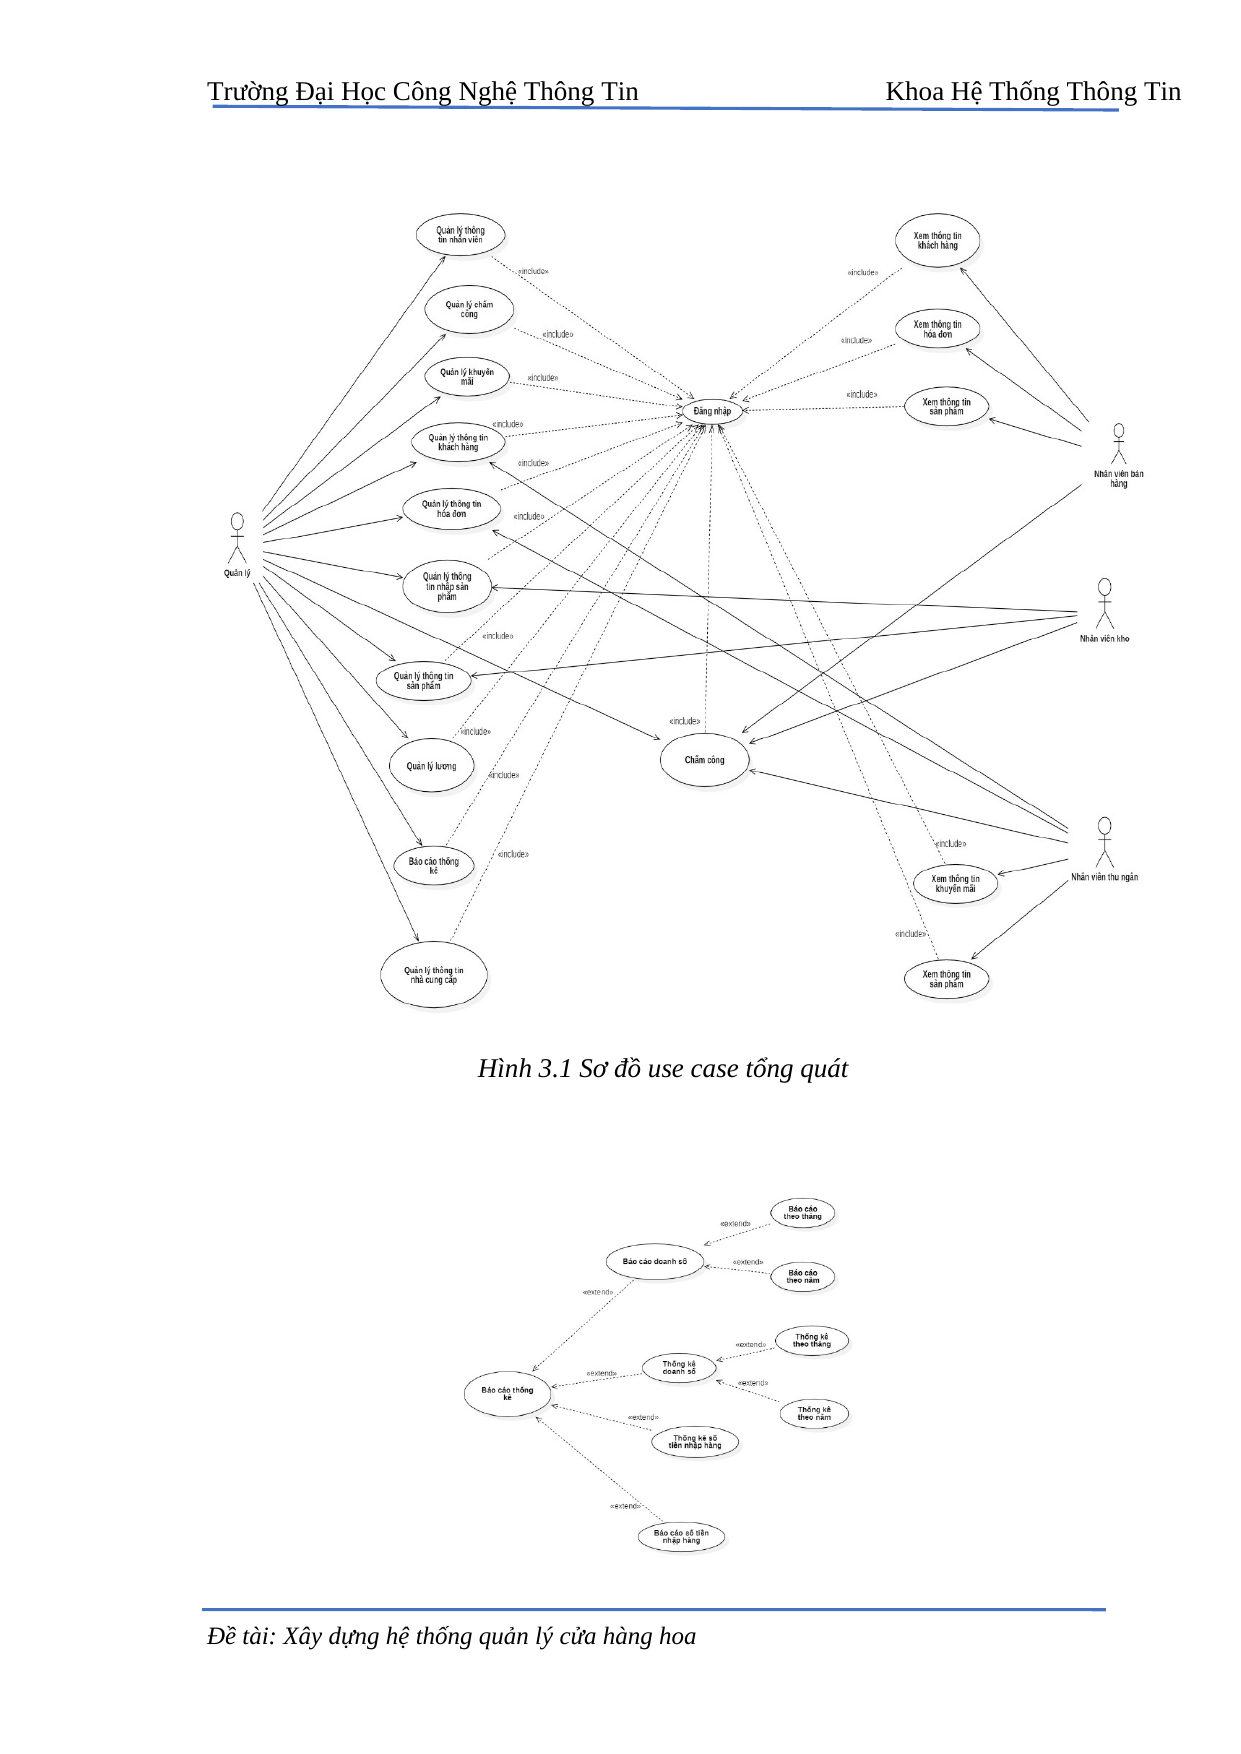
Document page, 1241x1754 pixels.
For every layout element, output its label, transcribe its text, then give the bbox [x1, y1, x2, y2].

text Hình 3.1 Sơ đồ use case tổng quát [207, 1052, 1122, 1083]
picture [458, 1192, 871, 1574]
picture [206, 206, 1177, 1037]
